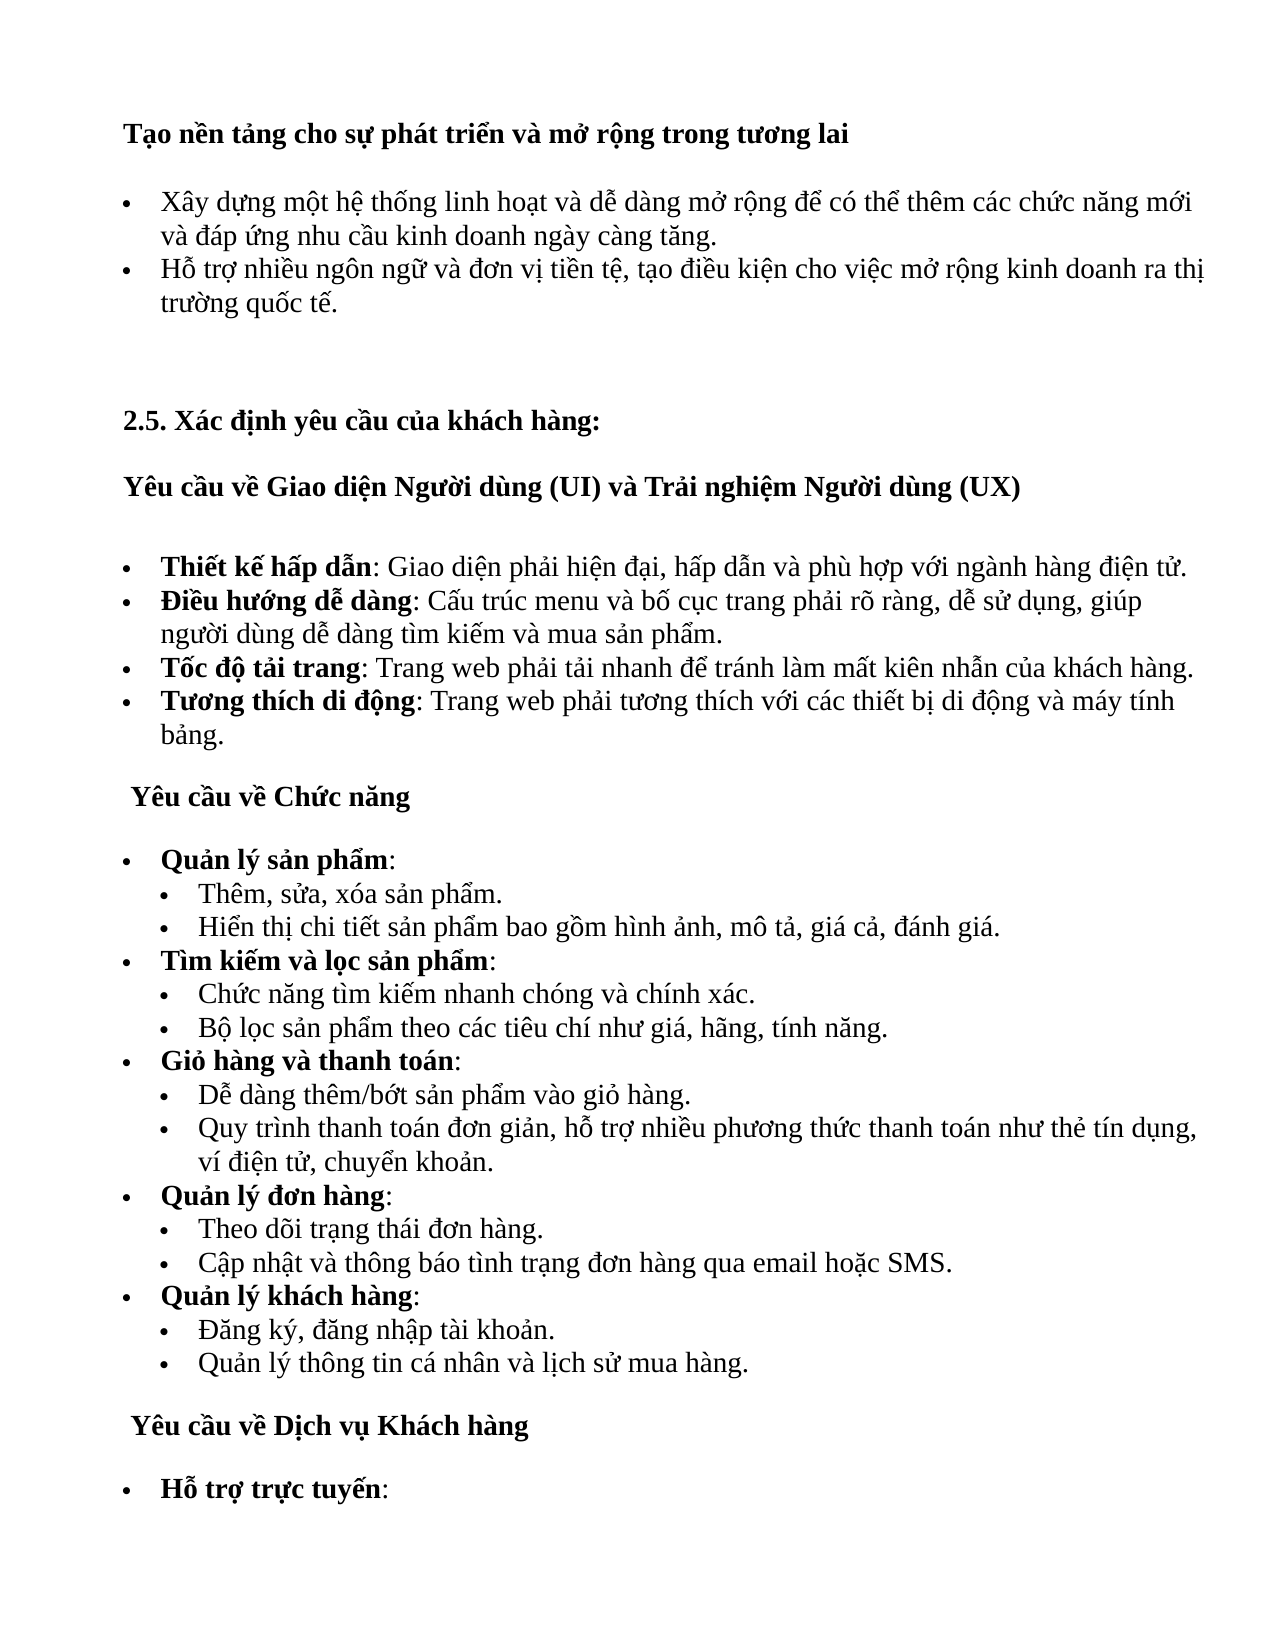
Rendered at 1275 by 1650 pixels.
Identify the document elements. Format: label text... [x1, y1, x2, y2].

list Quản lý thông tin cá nhân và lịch sử mua hàng. [160, 1345, 1206, 1379]
list Xây dựng một hệ thống linh hoạt và dễ dàng mở rộng để có thể thêm các chức năng mới và đáp ứng nhu cầu kinh doanh ngày càng tăng. [123, 184, 1206, 251]
list Tìm kiếm và lọc sản phẩm: [123, 943, 1206, 976]
list Quy trình thanh toán đơn giản, hỗ trợ nhiều phương thức thanh toán như thẻ tín dụng, ví điện tử, chuyển khoản. [160, 1111, 1206, 1178]
text Yêu cầu về Dịch vụ Khách hàng [123, 1408, 1206, 1442]
list Điều hướng dễ dàng: Cấu trúc menu và bố cục trang phải rõ ràng, dễ sử dụng, giúp người dùng dễ dàng tìm kiếm và mua sản phẩm. [123, 583, 1206, 650]
subtitle Tạo nền tảng cho sự phát triển và mở rộng trong tương lai [123, 117, 1206, 150]
list Chức năng tìm kiếm nhanh chóng và chính xác. [160, 976, 1206, 1010]
list Giỏ hàng và thanh toán: [123, 1043, 1206, 1077]
subtitle 2.5. Xác định yêu cầu của khách hàng: [123, 403, 1206, 436]
list Thêm, sửa, xóa sản phẩm. [160, 876, 1206, 909]
list Theo dõi trạng thái đơn hàng. [160, 1211, 1206, 1245]
list Thiết kế hấp dẫn: Giao diện phải hiện đại, hấp dẫn và phù hợp với ngành hàng điện tử. [123, 549, 1206, 583]
list Hỗ trợ trực tuyến: [123, 1471, 1206, 1504]
list Quản lý sản phẩm: [123, 842, 1206, 876]
list Bộ lọc sản phẩm theo các tiêu chí như giá, hãng, tính năng. [160, 1010, 1206, 1043]
list Hiển thị chi tiết sản phẩm bao gồm hình ảnh, mô tả, giá cả, đánh giá. [160, 909, 1206, 943]
list Đăng ký, đăng nhập tài khoản. [160, 1312, 1206, 1345]
subtitle Yêu cầu về Giao diện Người dùng (UI) và Trải nghiệm Người dùng (UX) [123, 469, 1206, 503]
list Tốc độ tải trang: Trang web phải tải nhanh để tránh làm mất kiên nhẫn của khách hàng. [123, 650, 1206, 683]
list Dễ dàng thêm/bớt sản phẩm vào giỏ hàng. [160, 1077, 1206, 1111]
list Tương thích di động: Trang web phải tương thích với các thiết bị di động và máy tính bảng. [123, 683, 1206, 750]
list Cập nhật và thông báo tình trạng đơn hàng qua email hoặc SMS. [160, 1245, 1206, 1278]
list Hỗ trợ nhiều ngôn ngữ và đơn vị tiền tệ, tạo điều kiện cho việc mở rộng kinh doanh ra thị trường quốc tế. [123, 251, 1206, 318]
list Quản lý khách hàng: [123, 1278, 1206, 1312]
list Quản lý đơn hàng: [123, 1178, 1206, 1211]
text Yêu cầu về Chức năng [123, 779, 1206, 813]
